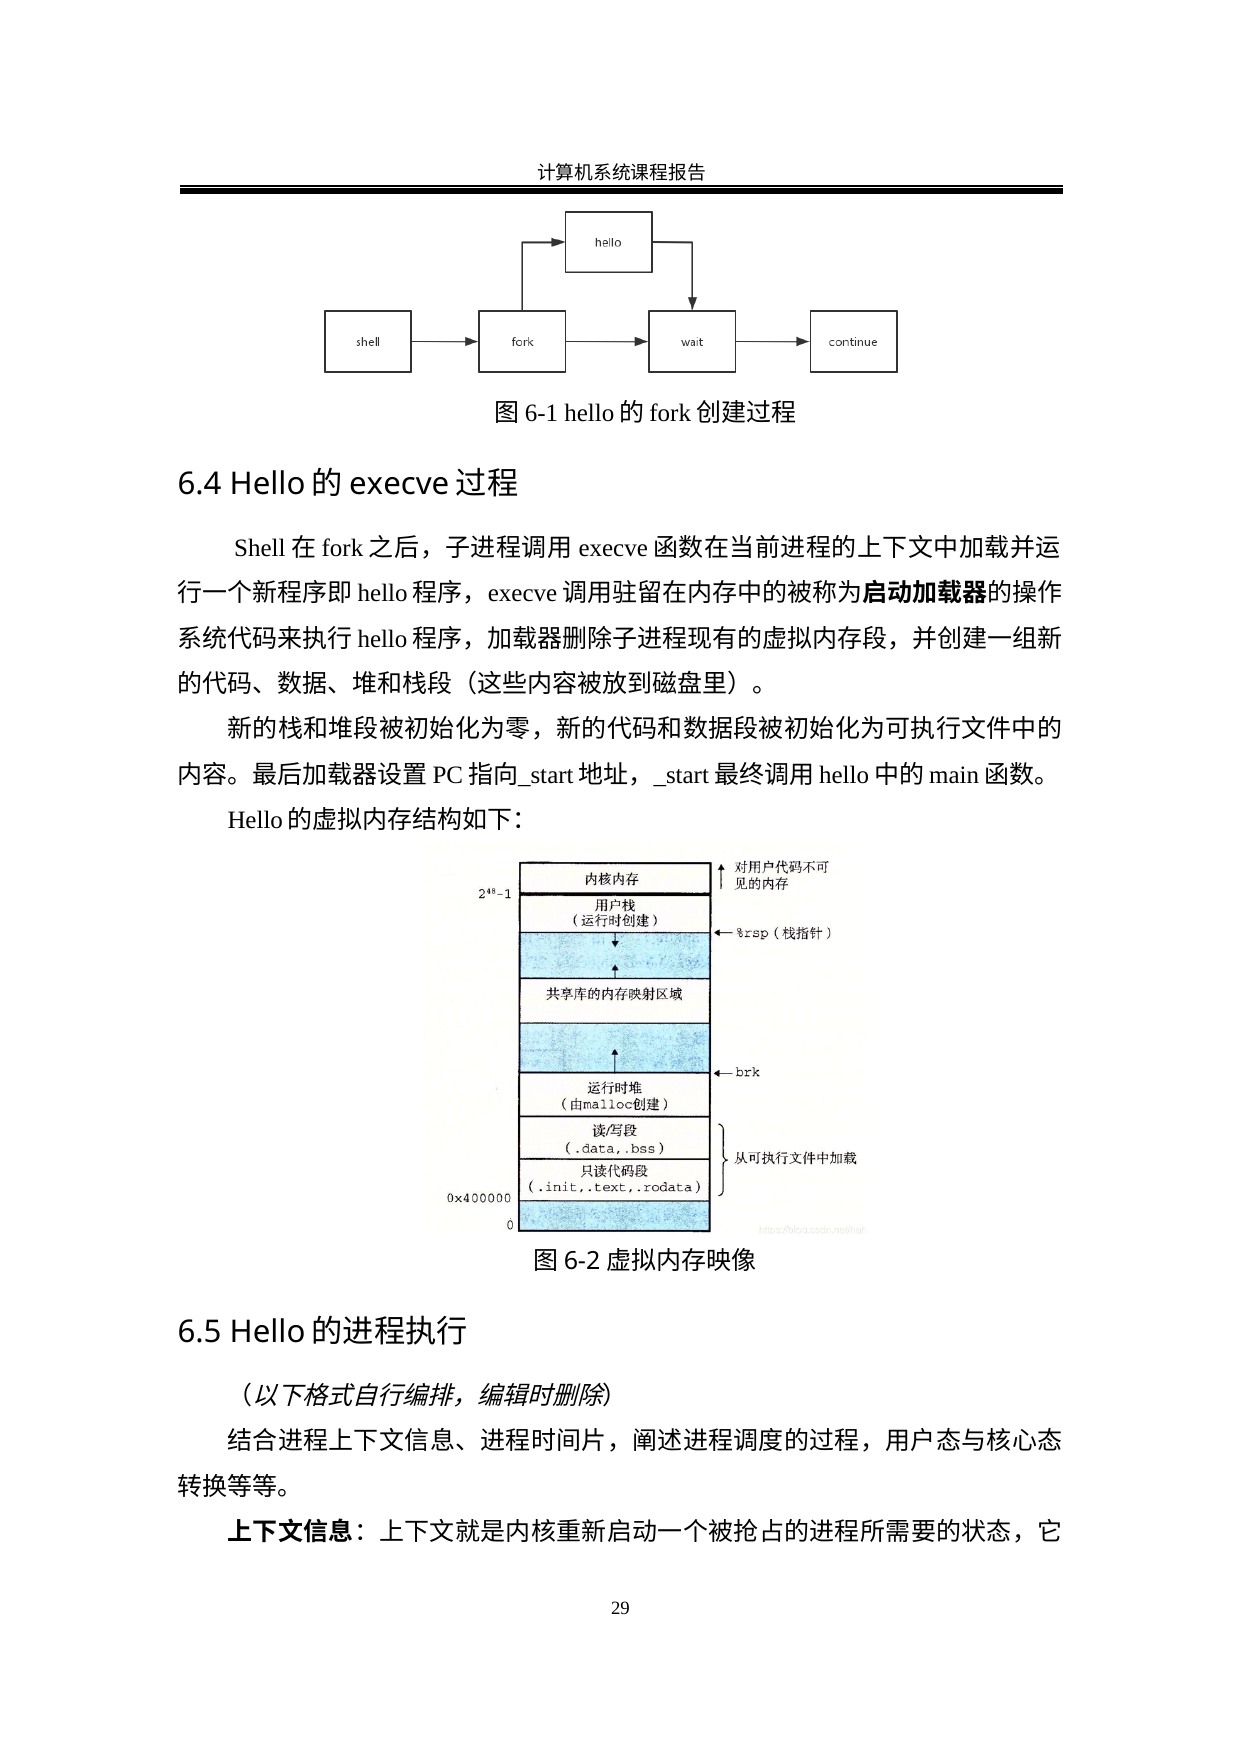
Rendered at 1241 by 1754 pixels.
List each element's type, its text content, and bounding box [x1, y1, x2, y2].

subtitle 6.4 Hello的execve过程 [177, 463, 1063, 503]
text 新的栈和堆段被初始化为零，新的代码和数据段被初始化为可执行文件中的内容。最后加载器设置PC指向_start地址，_start最终调用hello中的main函数。 [177, 709, 1063, 790]
subtitle 6.5 Hello的进程执行 [177, 1311, 1063, 1350]
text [177, 1511, 1063, 1547]
text 图6-2 虚拟内存映像 [177, 1240, 1063, 1277]
picture [283, 200, 924, 386]
text （以下格式自行编排，编辑时删除） [177, 1375, 1063, 1412]
text 图6-1 hello的fork创建过程 [177, 393, 1063, 429]
text 结合进程上下文信息、进程时间片，阐述进程调度的过程，用户态与核心态转换等等。 [177, 1421, 1063, 1502]
text Shell在fork之后，子进程调用execve函数在当前进程的上下文中加载并运行一个新程序即hello程序，execve调用驻留在内存中的被称为启动加载器的操作系统代码来执行hello程序，加载器删除子进程现有的虚拟内存段，并创建一组新的代码、数据、堆和栈段（这些内容被放到磁盘里）。 [177, 528, 1063, 700]
picture [423, 844, 867, 1234]
text Hello的虚拟内存结构如下： [177, 799, 1063, 836]
